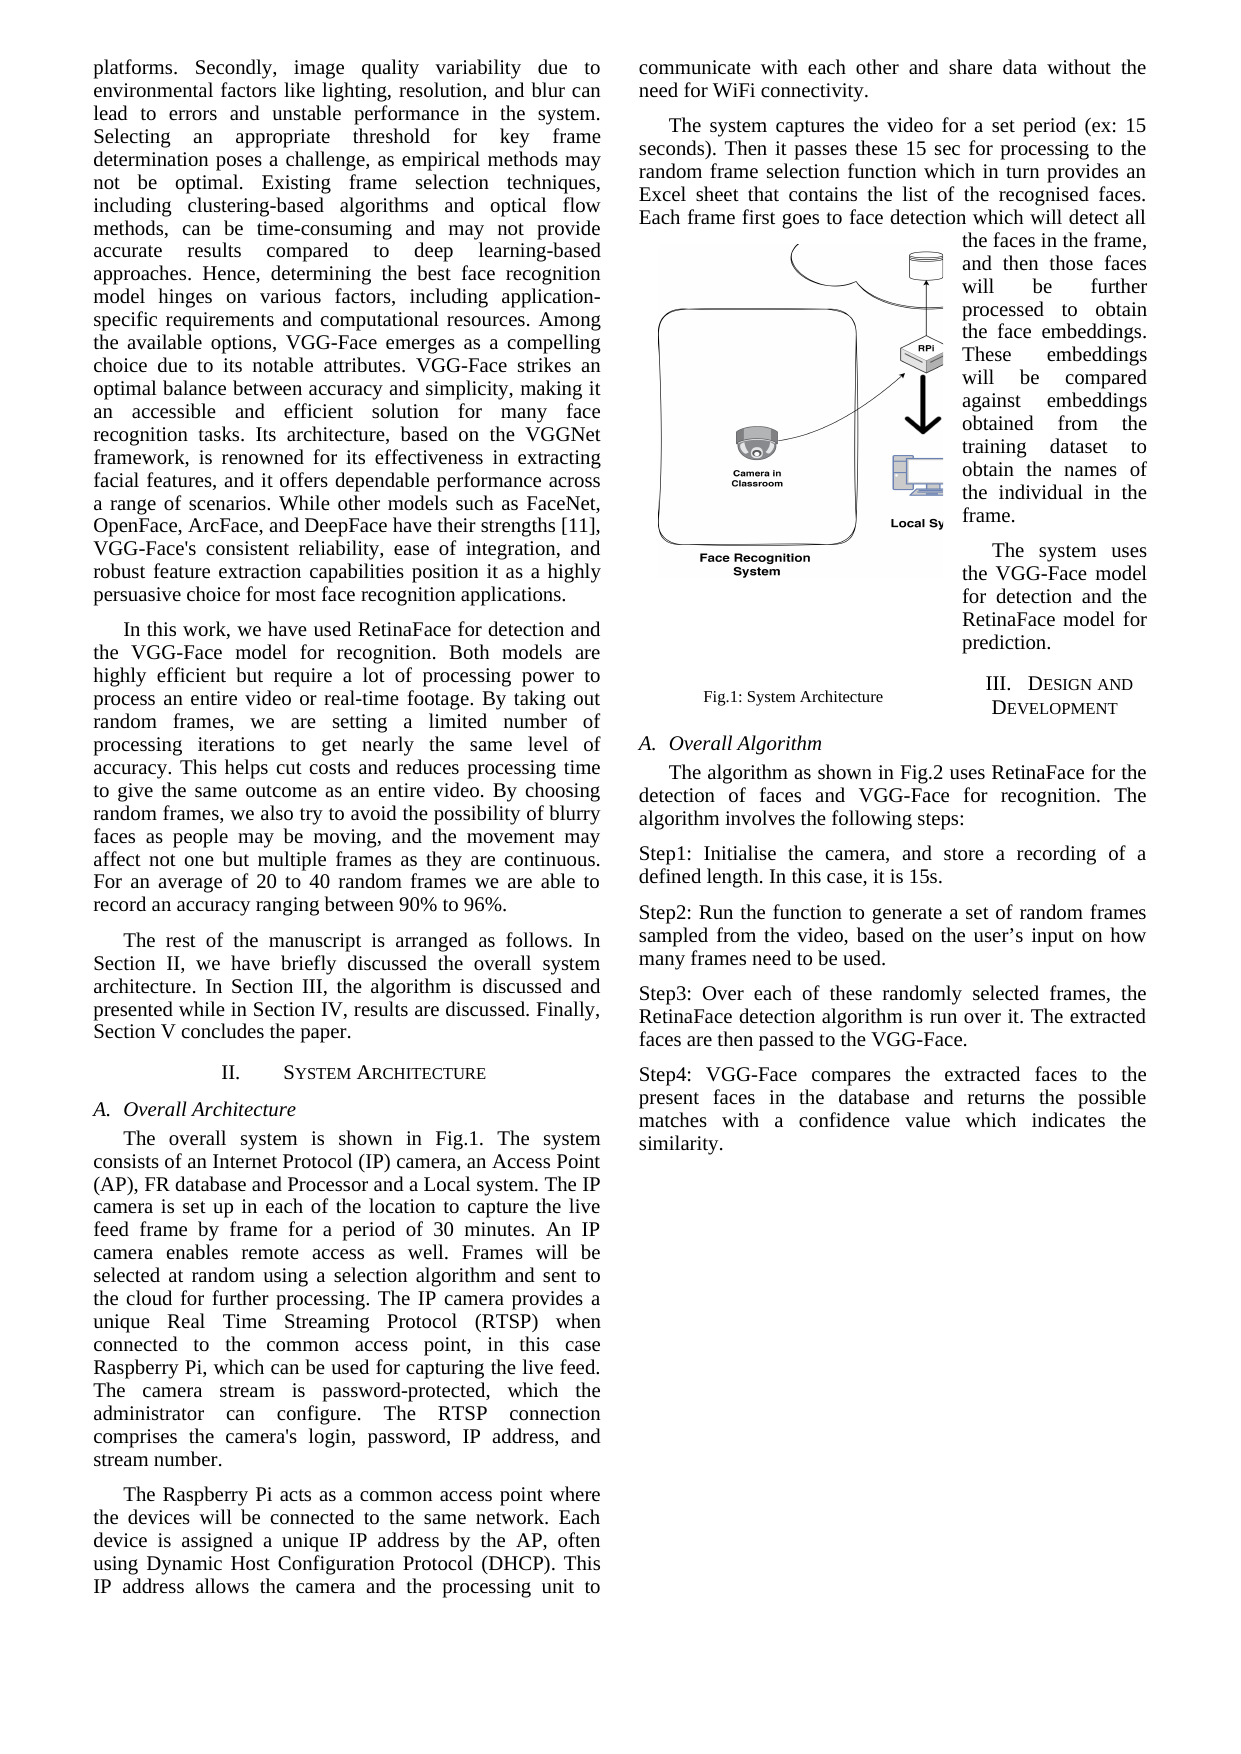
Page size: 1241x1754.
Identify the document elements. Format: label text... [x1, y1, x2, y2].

subtitle Overall Architecture [93, 1097, 601, 1121]
text In this work, we have used RetinaFace for detection and the VGG-Face model for recognition. Both models are highly efficient but require a lot of processing power to process an entire video or real-time footage. By taking out random frames, we are setting a limited number of processing iterations to get nearly the same level of accuracy. This helps cut costs and reduces processing time to give the same outcome as an entire video. By choosing random frames, we also try to avoid the possibility of blurry faces as people may be moving, and the movement may affect not one but multiple frames as they are continuous. For an average of 20 to 40 random frames we are able to record an accuracy ranging between 90% to 96%. [93, 619, 601, 916]
text Step2: Run the function to generate a set of random frames sampled from the video, based on the user’s input on how many frames need to be used. [639, 901, 1147, 969]
picture [658, 244, 944, 578]
subtitle Overall Algorithm [639, 731, 1147, 755]
text The Raspberry Pi acts as a common access point where the devices will be connected to the same network. Each device is assigned a unique IP address by the AP, often using Dynamic Host Configuration Protocol (DHCP). This IP address allows the camera and the processing unit to communicate with each other and share data without the need for WiFi connectivity. [93, 1483, 601, 1598]
text The overall system is shown in Fig.1. The system consists of an Internet Protocol (IP) camera, an Access Point (AP), FR database and Processor and a Local system. The IP camera is set up in each of the location to capture the live feed frame by frame for a period of 30 minutes. An IP camera enables remote access as well. Frames will be selected at random using a selection algorithm and sent to the cloud for further processing. The IP camera provides a unique Real Time Streaming Protocol (RTSP) when connected to the common access point, in this case Raspberry Pi, which can be used for capturing the live feed. The camera stream is password-protected, which the administrator can configure. The RTSP connection comprises the camera's login, password, IP address, and stream number. [93, 1127, 601, 1471]
text Step4: VGG-Face compares the extracted faces to the present faces in the database and returns the possible matches with a confidence value which indicates the similarity. [639, 1063, 1147, 1155]
text The system uses the VGG-Face model for detection and the RetinaFace model for prediction. [639, 539, 1147, 654]
text Step1: Initialise the camera, and store a recording of a defined length. In this case, it is 15s. [639, 843, 1147, 888]
text The algorithm as shown in Fig.2 uses RetinaFace for the detection of faces and VGG-Face for recognition. The algorithm involves the following steps: [639, 761, 1147, 830]
subtitle Design and Development [639, 671, 1147, 719]
text Step3: Over each of these randomly selected frames, the RetinaFace detection algorithm is run over it. The extracted faces are then passed to the VGG-Face. [639, 982, 1147, 1051]
text The rest of the manuscript is arranged as follows. In Section II, we have briefly discussed the overall system architecture. In Section III, the algorithm is discussed and presented while in Section IV, results are discussed. Finally, Section V concludes the paper. [93, 929, 601, 1043]
subtitle System Architecture [93, 1060, 601, 1084]
text The Raspberry Pi acts as a common access point where the devices will be connected to the same network. Each device is assigned a unique IP address by the AP, often using Dynamic Host Configuration Protocol (DHCP). This IP address allows the camera and the processing unit to communicate with each other and share data without the need for WiFi connectivity. [639, 56, 1147, 102]
